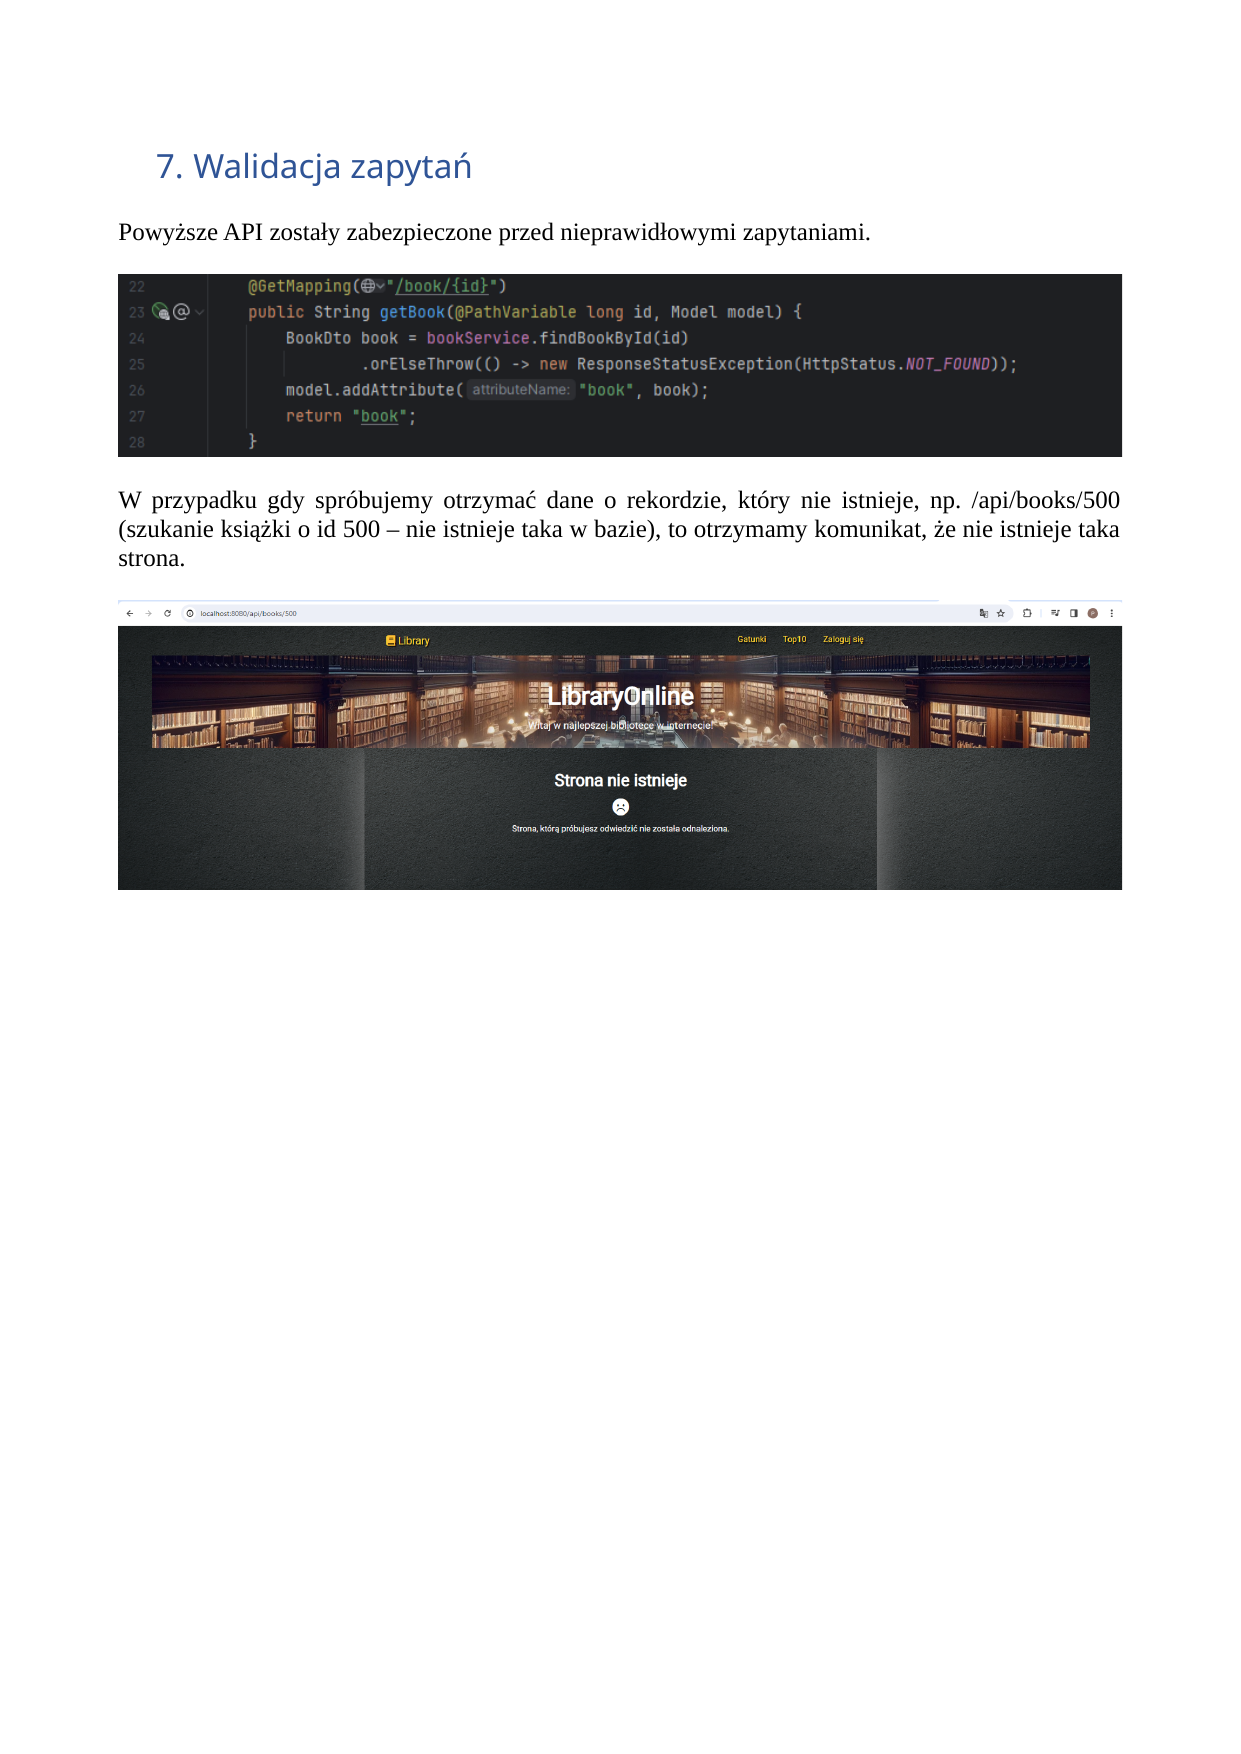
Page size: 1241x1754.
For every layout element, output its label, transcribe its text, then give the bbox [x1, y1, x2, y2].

text Powyższe API zostały zabezpieczone przed nieprawidłowymi zapytaniami. [118, 217, 1122, 246]
picture [118, 274, 1123, 457]
subtitle Walidacja zapytań [156, 143, 1122, 188]
picture [118, 600, 1123, 890]
text W przypadku gdy spróbujemy otrzymać dane o rekordzie, który nie istnieje, np. /api/books/500 (szukanie książki o id 500 – nie istnieje taka w bazie), to otrzymamy komunikat, że nie istnieje taka strona. [118, 485, 1122, 572]
